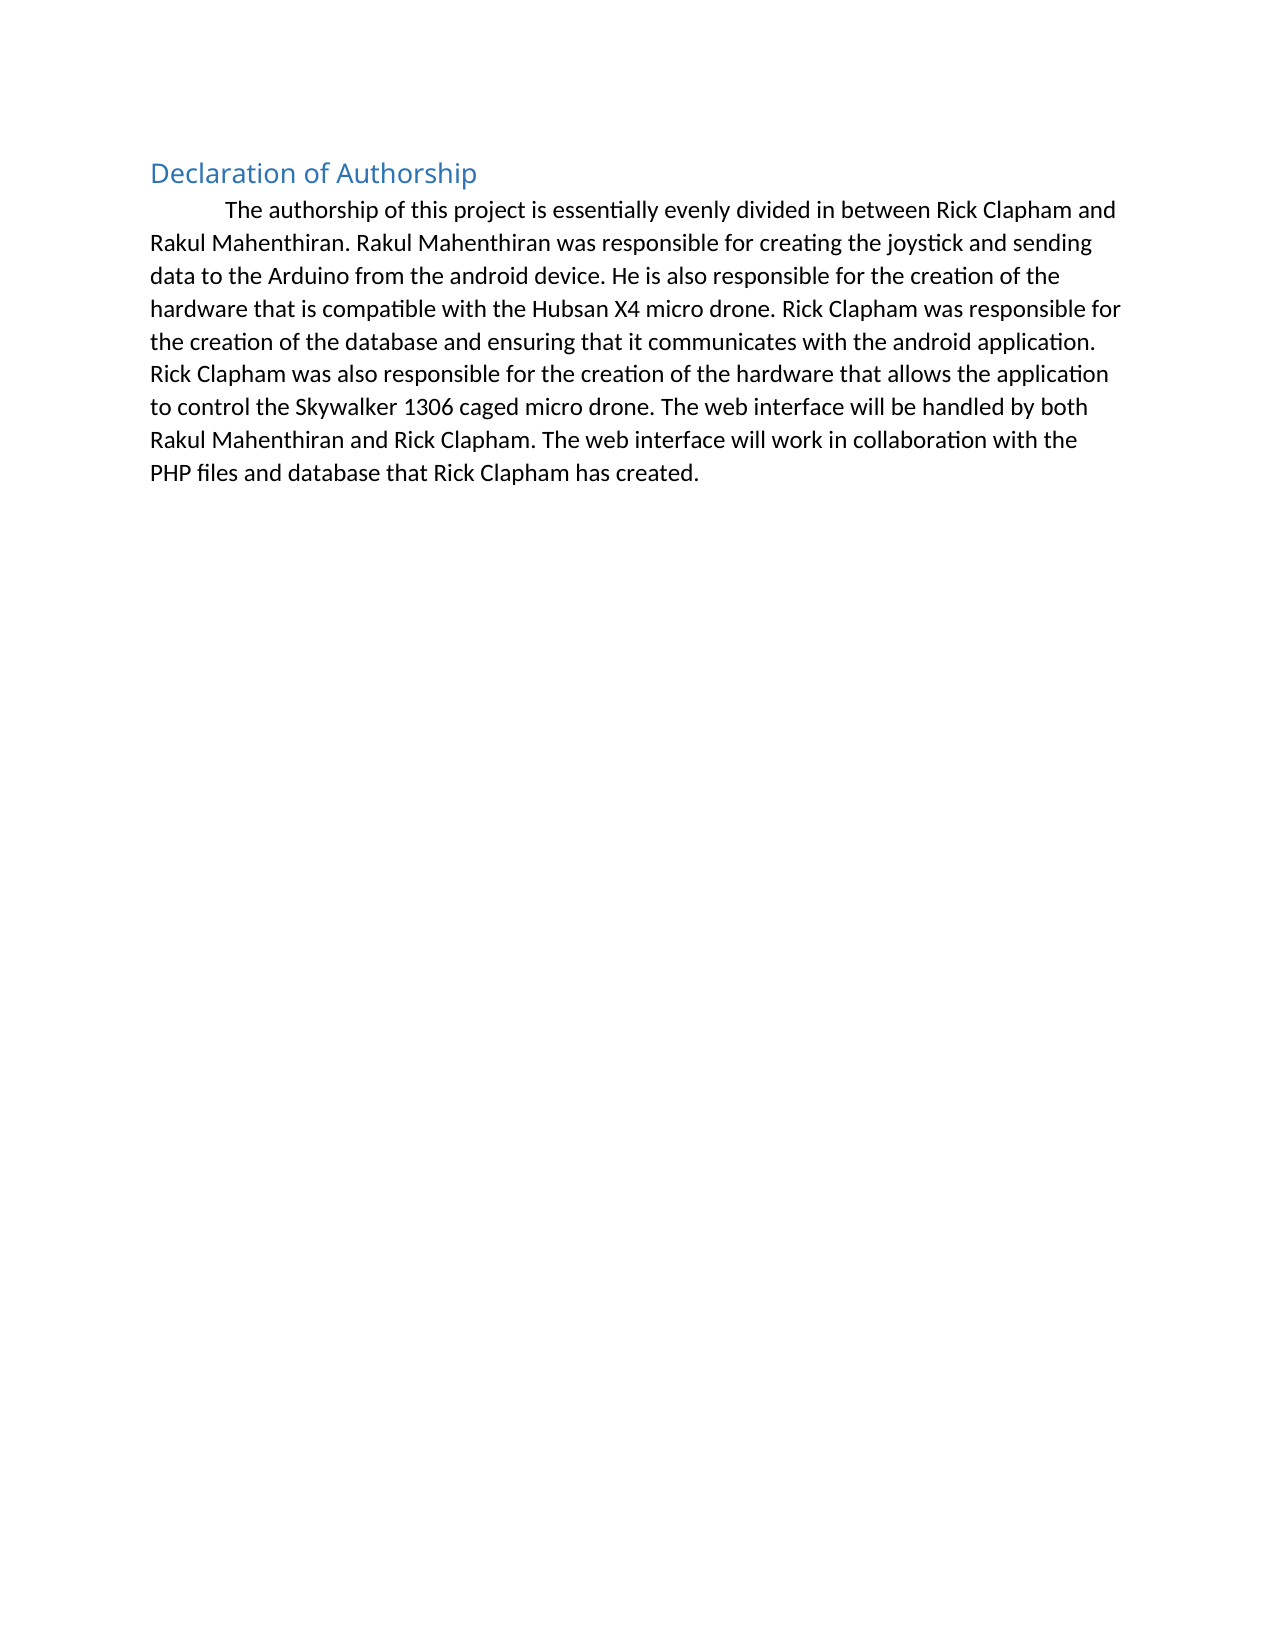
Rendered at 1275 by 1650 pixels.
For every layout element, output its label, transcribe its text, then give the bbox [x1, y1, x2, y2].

text The authorship of this project is essentially evenly divided in between Rick Clapham and Rakul Mahenthiran. Rakul Mahenthiran was responsible for creating the joystick and sending data to the Arduino from the android device. He is also responsible for the creation of the hardware that is compatible with the Hubsan X4 micro drone. Rick Clapham was responsible for the creation of the database and ensuring that it communicates with the android application. Rick Clapham was also responsible for the creation of the hardware that allows the application to control the Skywalker 1306 caged micro drone. The web interface will be handled by both Rakul Mahenthiran and Rick Clapham. The web interface will work in collaboration with the PHP files and database that Rick Clapham has created. [150, 194, 1125, 488]
subtitle Declaration of Authorship [150, 154, 1125, 191]
